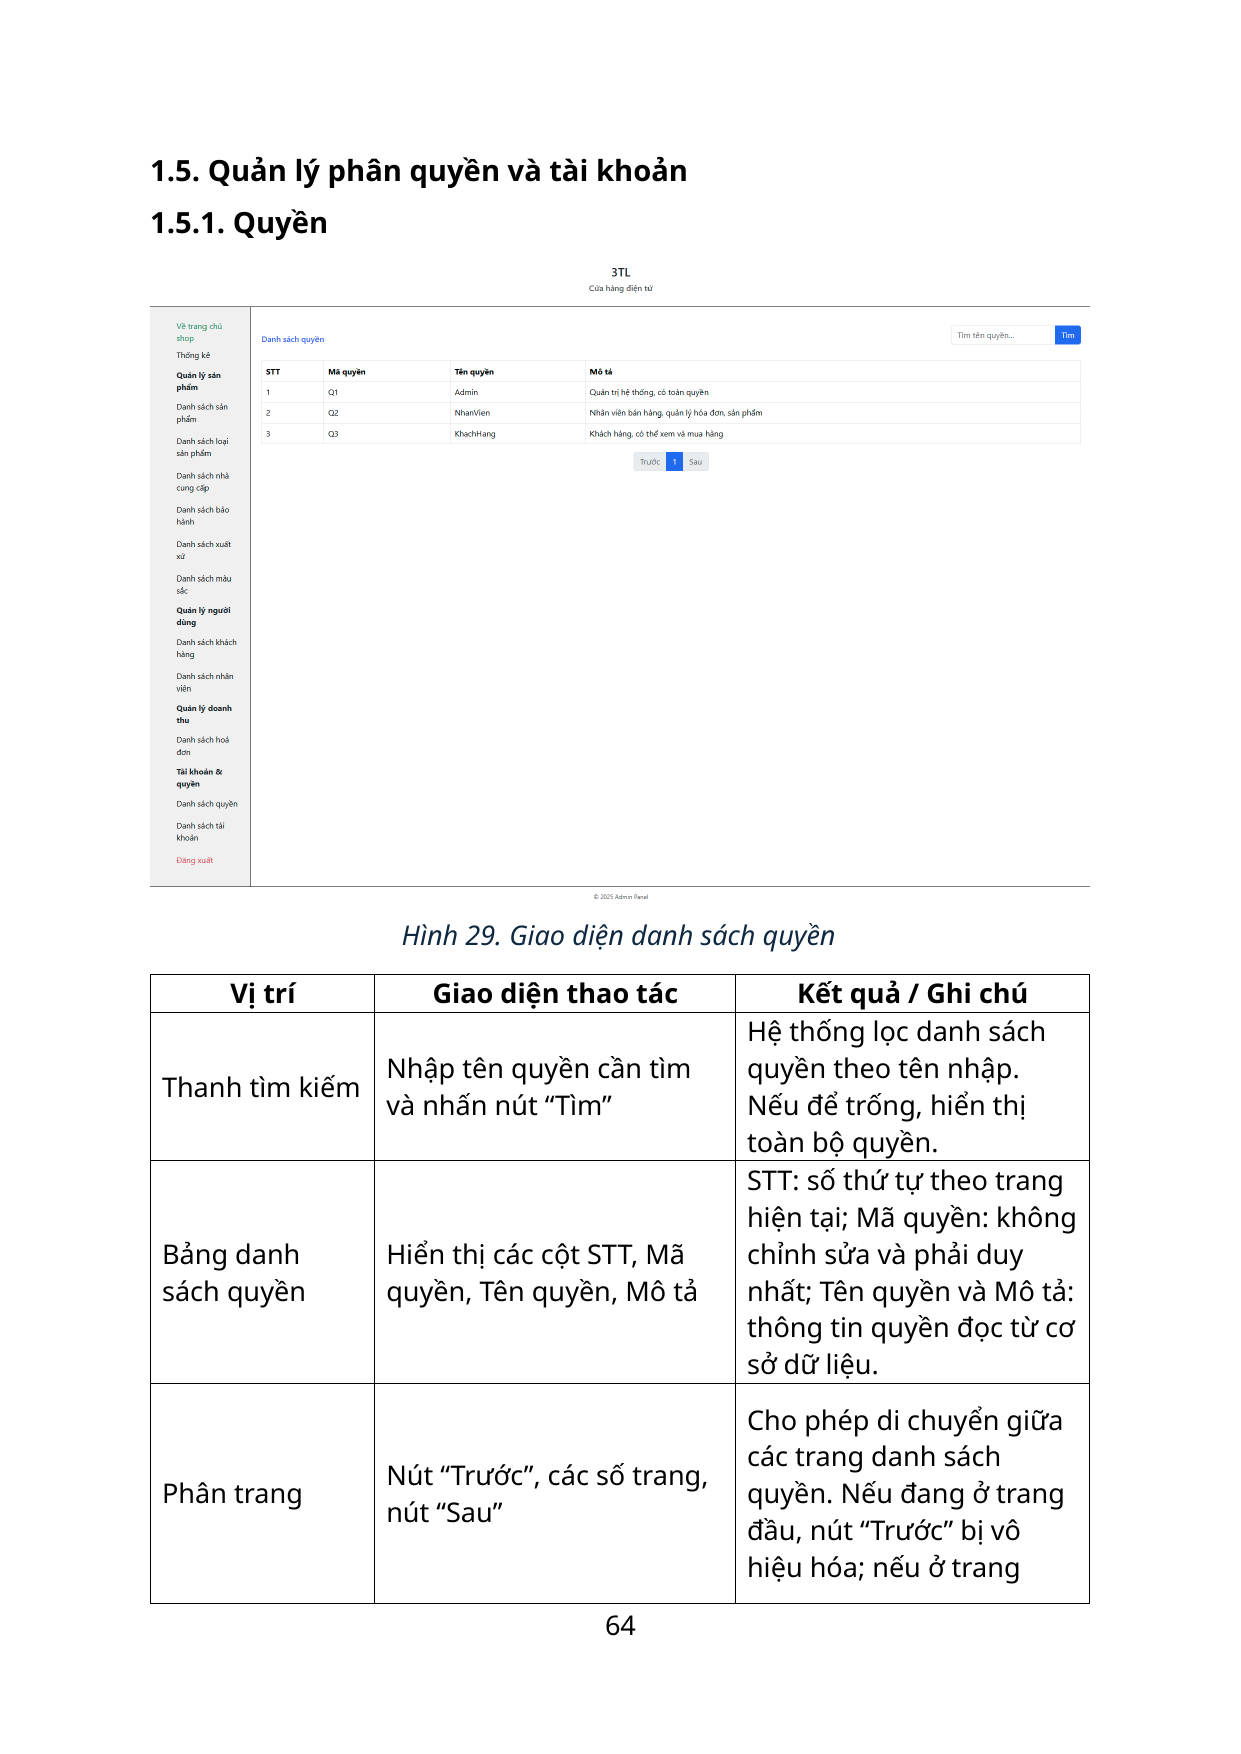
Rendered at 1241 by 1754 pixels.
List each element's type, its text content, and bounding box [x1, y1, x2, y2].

text Quyền [150, 202, 1090, 242]
table_cell Hệ thống lọc danh sách quyền theo tên nhập. Nếu để trống, hiển thị toàn bộ quyền. [736, 1013, 1089, 1160]
table_cell STT: số thứ tự theo trang hiện tại; Mã quyền: không chỉnh sửa và phải duy nhất; Tên quyền và Mô tả: thông tin quyền đọc từ cơ sở dữ liệu. [736, 1161, 1089, 1383]
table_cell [736, 1384, 1089, 1603]
table_cell Phân trang [151, 1384, 374, 1603]
picture [150, 254, 1091, 906]
table_header Vị trí [151, 975, 374, 1012]
table_header Giao diện thao tác [375, 975, 735, 1012]
table_cell Hiển thị các cột STT, Mã quyền, Tên quyền, Mô tả [375, 1161, 735, 1383]
table_header Kết quả / Ghi chú [736, 975, 1089, 1012]
table_cell Nhập tên quyền cần tìm và nhấn nút “Tìm” [375, 1013, 735, 1160]
text Giao diện danh sách quyền [150, 916, 1090, 953]
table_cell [375, 1384, 735, 1603]
table_cell Bảng danh sách quyền [151, 1161, 374, 1383]
list Quản lý phân quyền và tài khoản [150, 150, 1090, 190]
table_cell Thanh tìm kiếm [151, 1013, 374, 1160]
